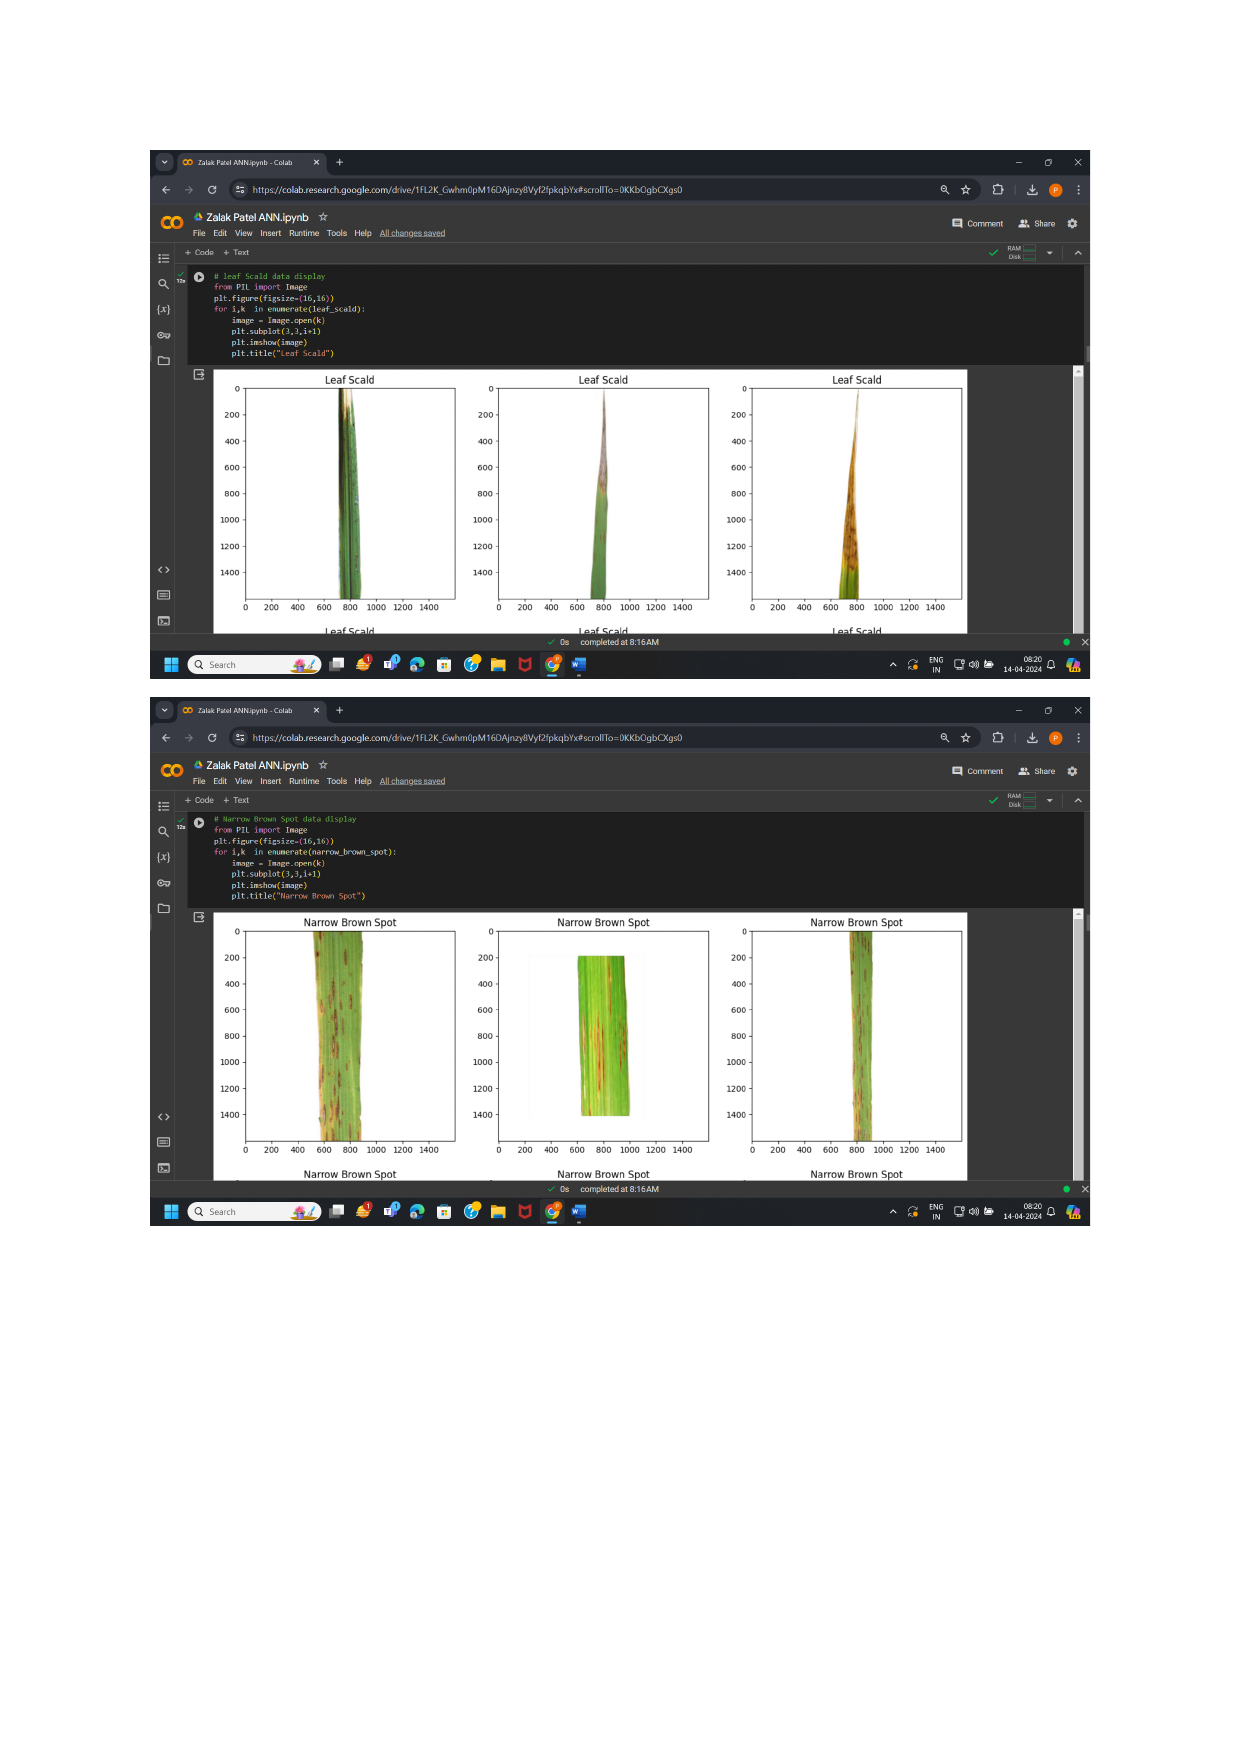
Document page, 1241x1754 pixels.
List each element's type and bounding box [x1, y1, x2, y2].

picture [150, 150, 1091, 679]
picture [150, 697, 1091, 1226]
